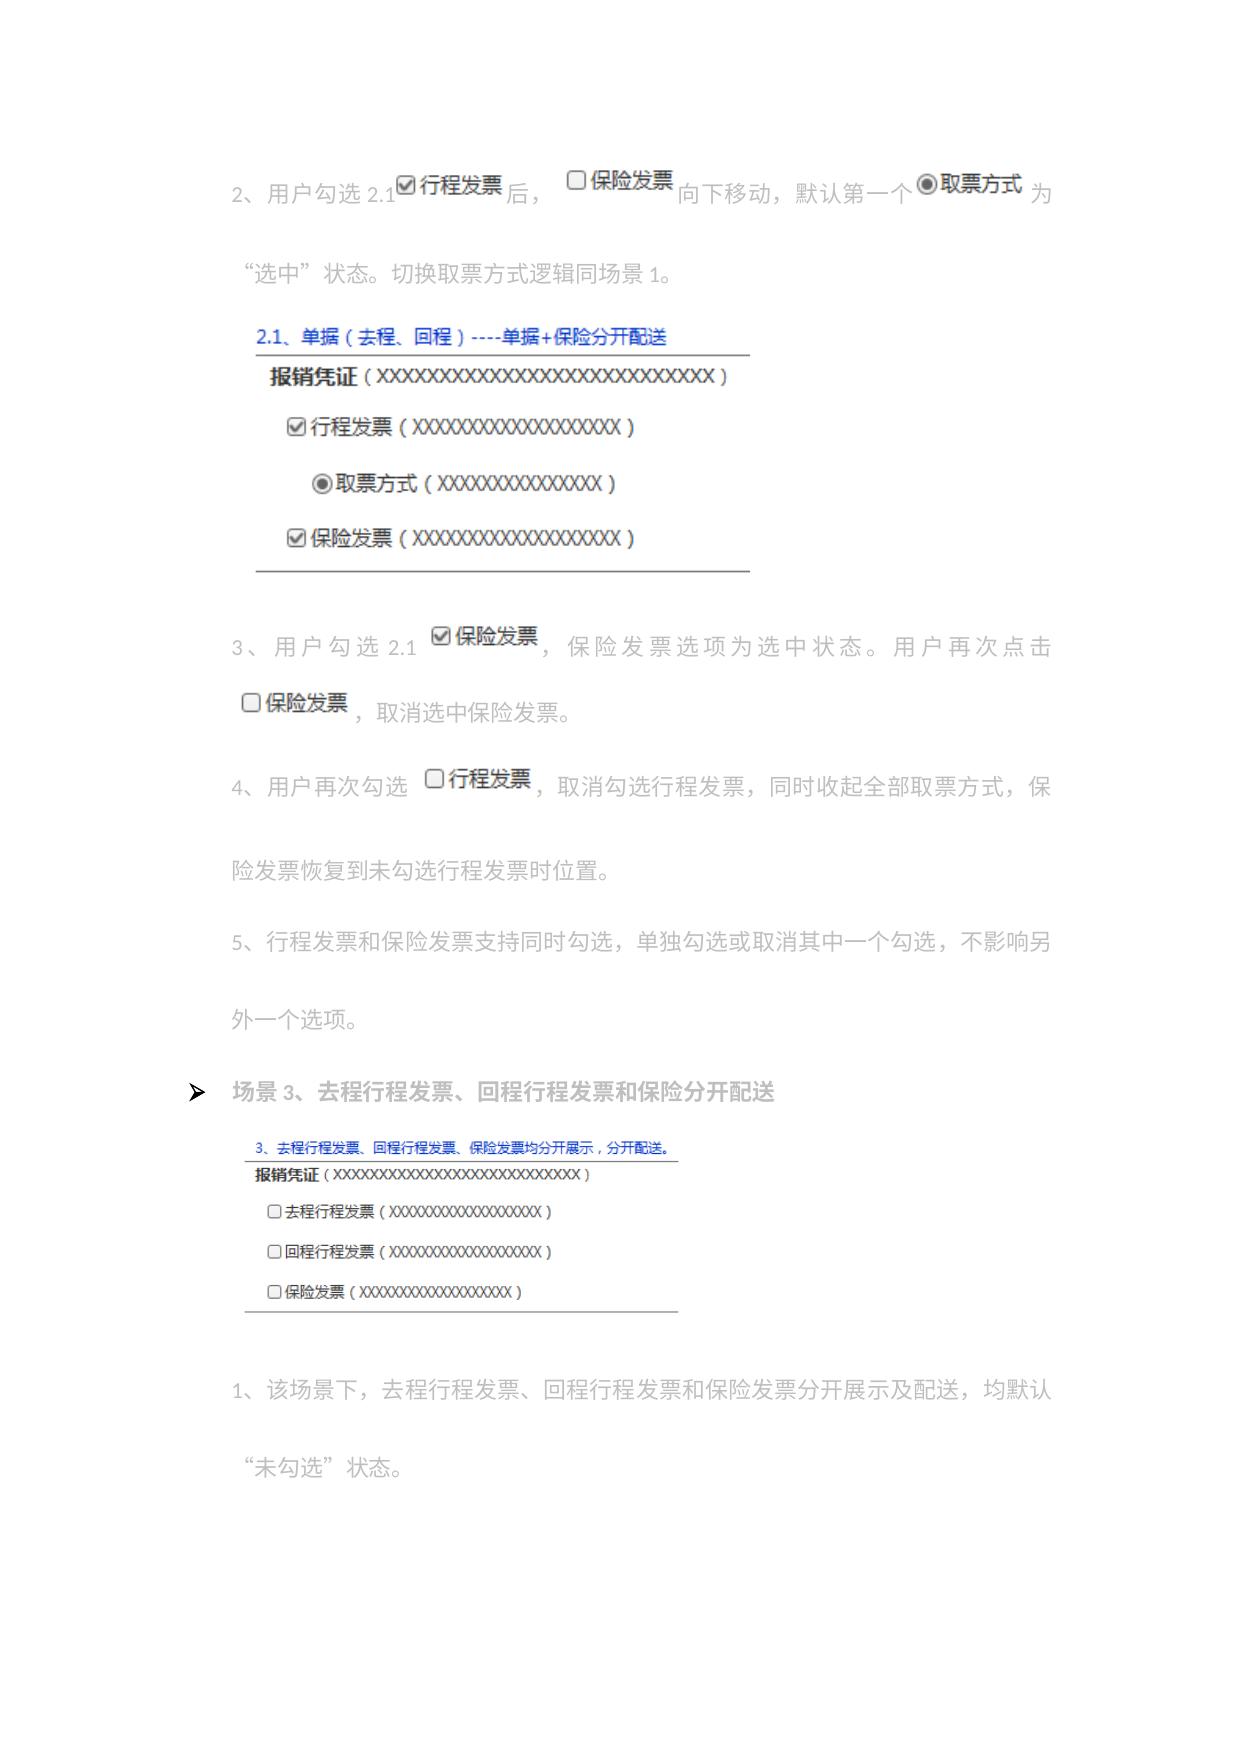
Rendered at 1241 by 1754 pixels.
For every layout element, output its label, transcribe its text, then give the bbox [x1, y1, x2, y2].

picture [231, 311, 750, 582]
list 3、用户勾选2.1，保险发票选项为选中状态。用户再次点击，取消选中保险发票。 [231, 609, 1053, 752]
list 1、该场景下，去程行程发票、回程行程发票和保险发票分开展示及配送，均默认“未勾选”状态。 [231, 1356, 1053, 1499]
list 4、用户再次勾选，取消勾选行程发票，同时收起全部取票方式，保险发票恢复到未勾选行程发票时位置。 [231, 759, 1053, 902]
picture [408, 758, 534, 795]
list 2、用户勾选2.1后，向下移动，默认第一个为“选中”状态。切换取票方式逻辑同场景1。 [231, 162, 1053, 305]
picture [914, 166, 1030, 203]
picture [231, 687, 354, 722]
picture [231, 1122, 679, 1331]
list 5、行程发票和保险发票支持同时勾选，单独勾选或取消其中一个勾选，不影响另外一个选项。 [231, 908, 1053, 1051]
picture [395, 166, 507, 203]
list 场景3、去程行程发票、回程行程发票和保险分开配送 [188, 1058, 1053, 1123]
picture [416, 622, 541, 655]
picture [553, 162, 678, 203]
